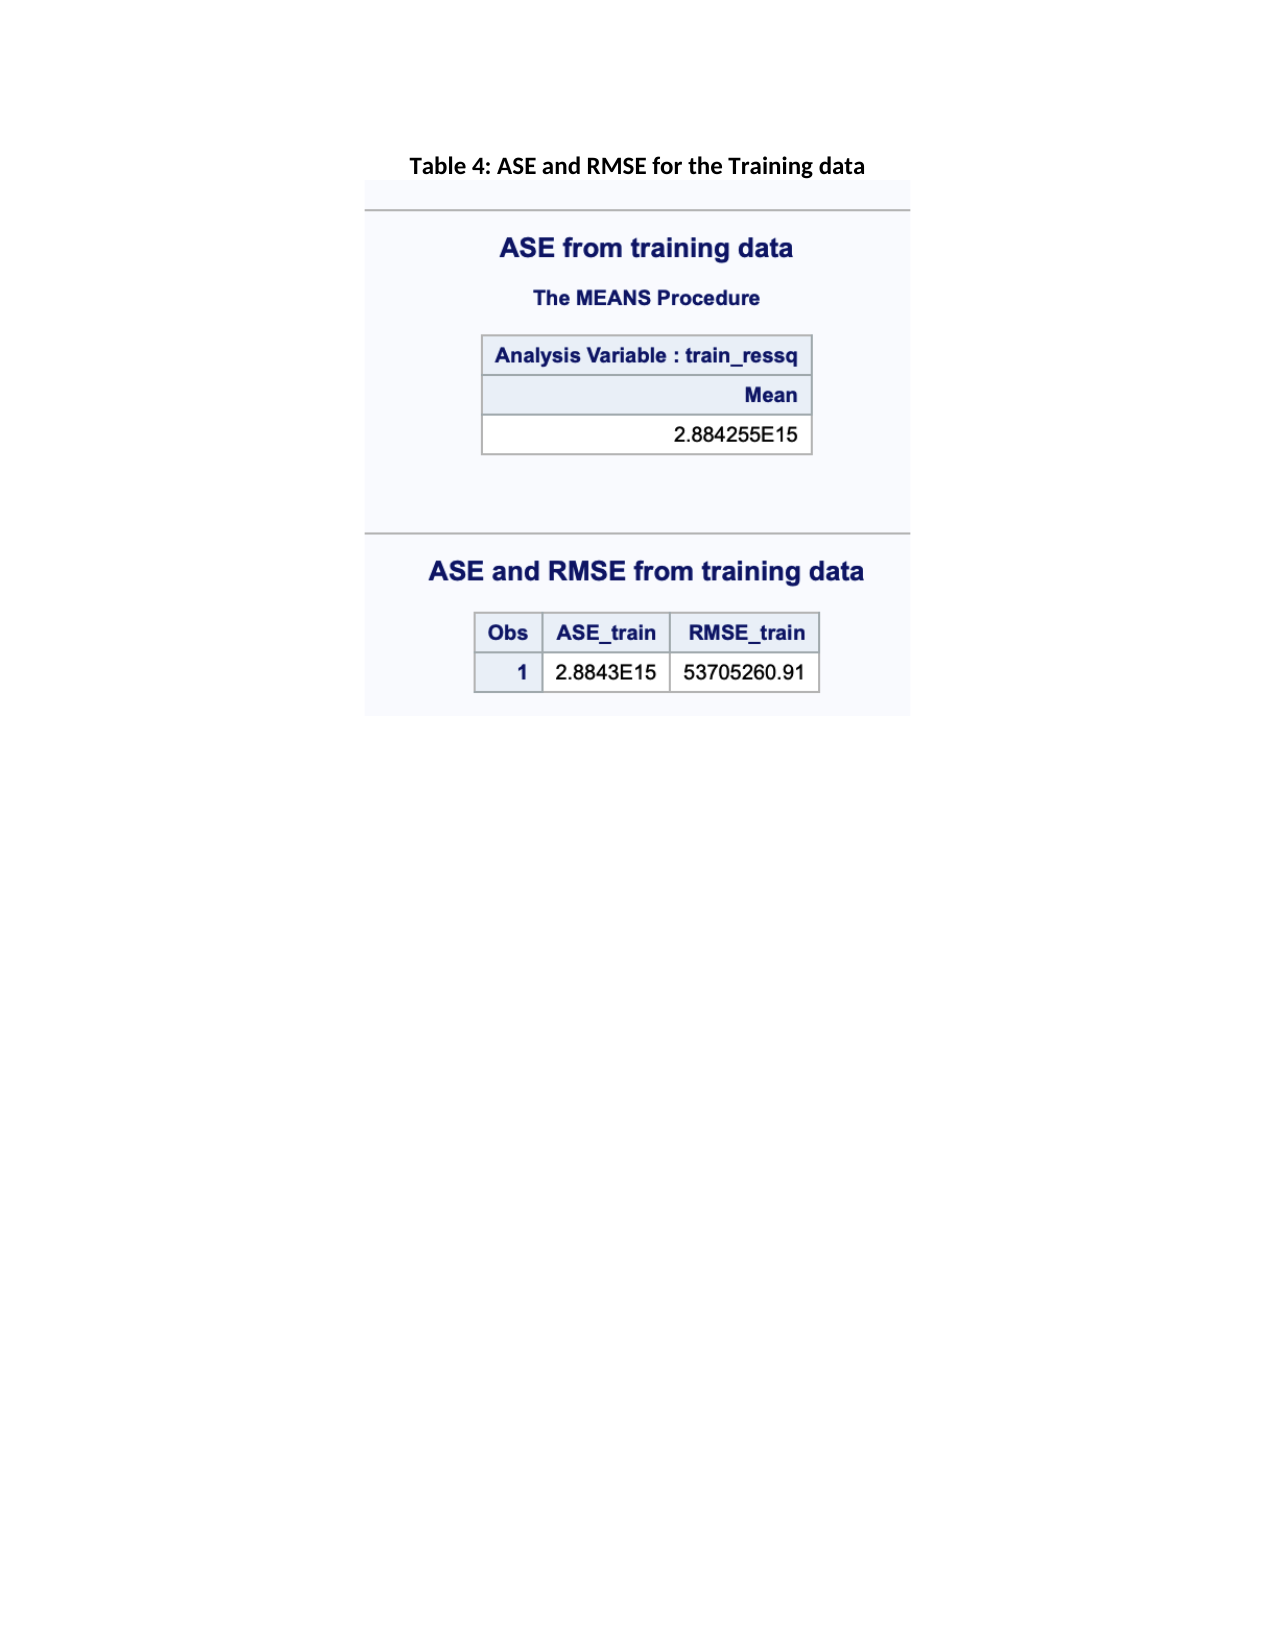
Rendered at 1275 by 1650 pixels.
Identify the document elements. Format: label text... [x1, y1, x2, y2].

text Table 4: ASE and RMSE for the Training data [150, 150, 1125, 181]
picture [364, 180, 911, 716]
